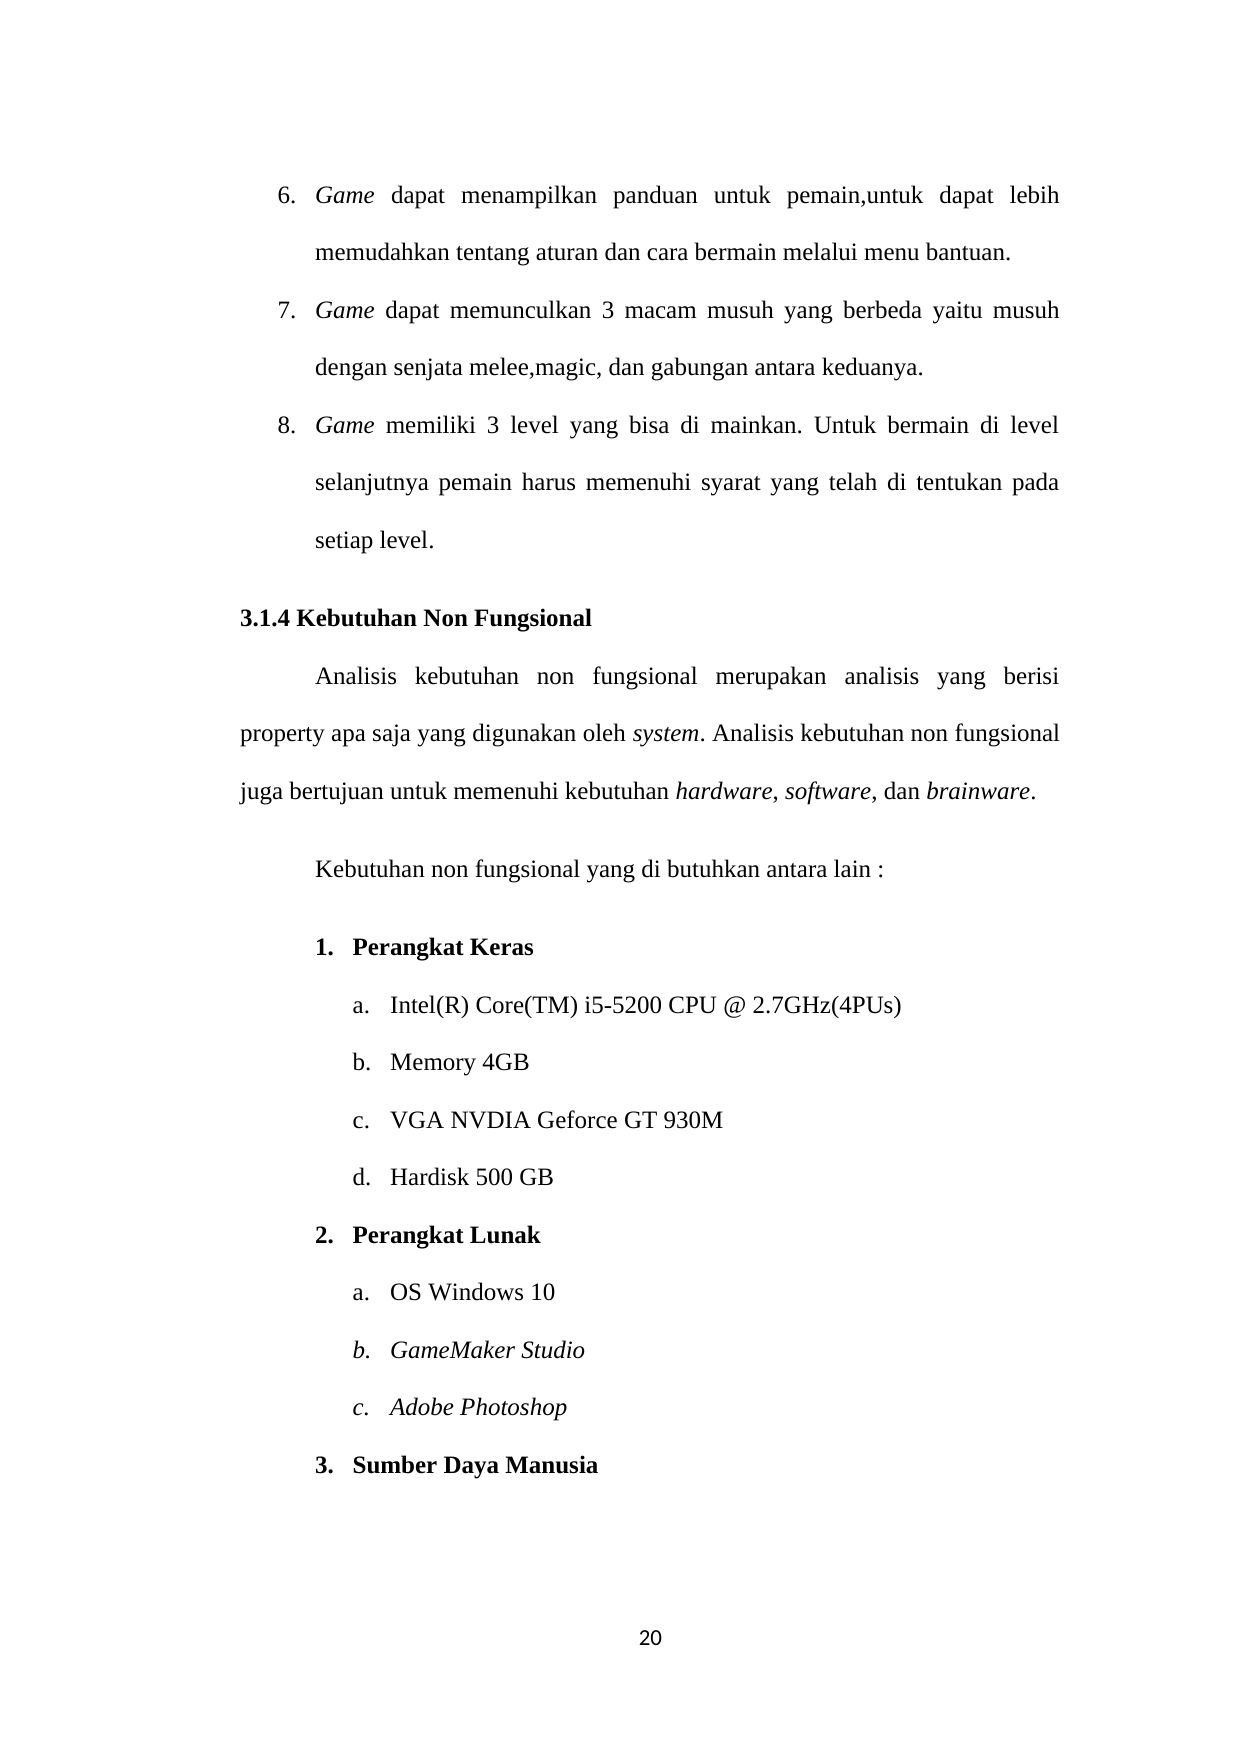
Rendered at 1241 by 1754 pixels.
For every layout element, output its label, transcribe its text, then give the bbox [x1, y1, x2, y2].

list OS Windows 10 [352, 1277, 1060, 1306]
subtitle 3.1.4 Kebutuhan Non Fungsional [240, 603, 1060, 632]
list VGA NVDIA Geforce GT 930M [352, 1105, 1060, 1134]
list Hardisk 500 GB [352, 1162, 1060, 1191]
list Memory 4GB [352, 1047, 1060, 1076]
list Game memiliki 3 level yang bisa di mainkan. Untuk bermain di level selanjutnya pemain harus memenuhi syarat yang telah di tentukan pada setiap level. [277, 410, 1060, 554]
text Analisis kebutuhan non fungsional merupakan analisis yang berisi property apa saja yang digunakan oleh system. Analisis kebutuhan non fungsional juga bertujuan untuk memenuhi kebutuhan hardware, software, dan brainware. [240, 661, 1060, 804]
list Sumber Daya Manusia [315, 1450, 1060, 1479]
list GameMaker Studio [352, 1335, 1060, 1364]
list Game dapat menampilkan panduan untuk pemain,untuk dapat lebih memudahkan tentang aturan dan cara bermain melalui menu bantuan. [277, 180, 1060, 266]
list Perangkat Keras [315, 932, 1060, 961]
list Perangkat Lunak [315, 1220, 1060, 1249]
list Adobe Photoshop [352, 1392, 1060, 1421]
text Kebutuhan non fungsional yang di butuhkan antara lain : [240, 854, 1060, 883]
list Intel(R) Core(TM) i5-5200 CPU @ 2.7GHz(4PUs) [352, 990, 1060, 1019]
list Game dapat memunculkan 3 macam musuh yang berbeda yaitu musuh dengan senjata melee,magic, dan gabungan antara keduanya. [277, 295, 1060, 381]
